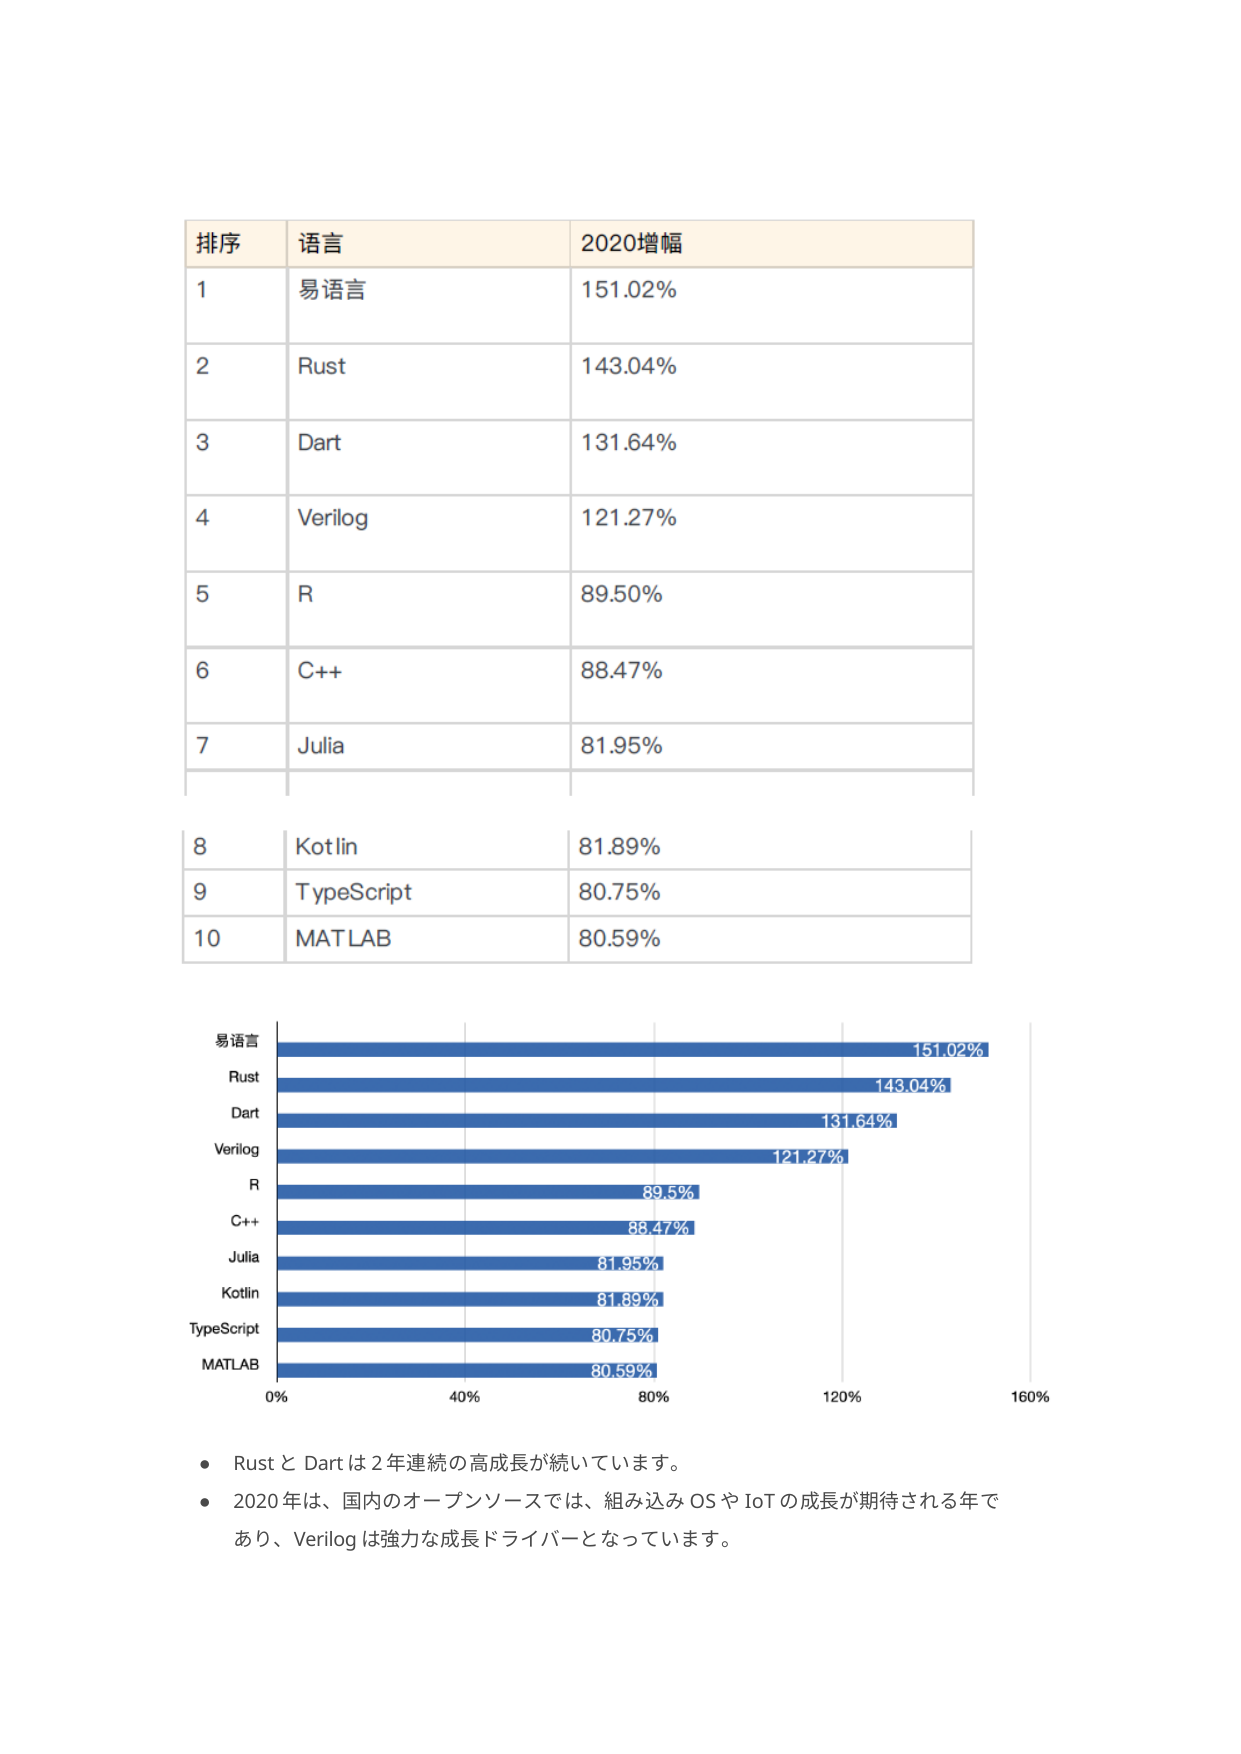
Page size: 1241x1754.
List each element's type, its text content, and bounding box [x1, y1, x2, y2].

picture [177, 216, 981, 801]
list RustとDartは2年連続の高成長が続いています。 [198, 1443, 1063, 1481]
list 2020年は、国内のオープンソースでは、組み込みOSやIoTの成長が期待される年であり、Verilogは強力な成長ドライバーとなっています。 [199, 1481, 1004, 1556]
picture [177, 1014, 1063, 1422]
picture [177, 828, 973, 969]
